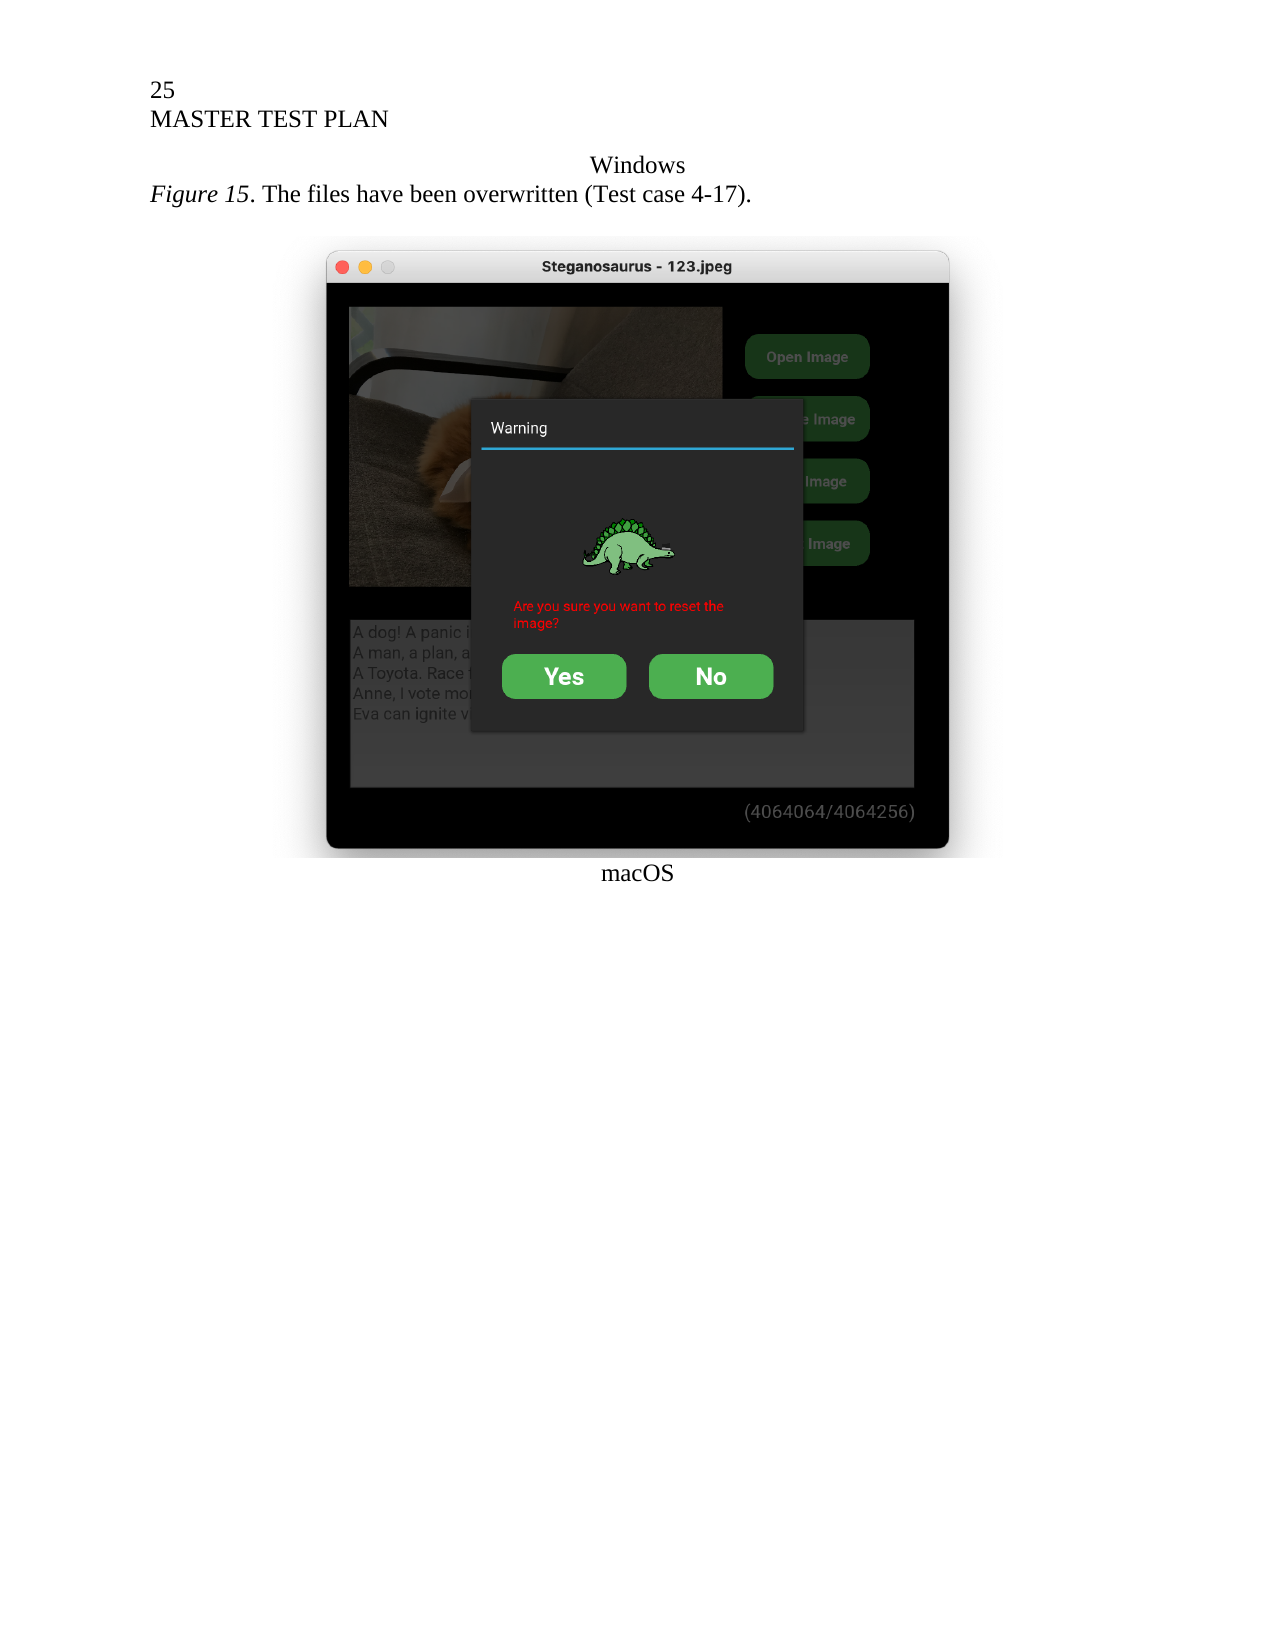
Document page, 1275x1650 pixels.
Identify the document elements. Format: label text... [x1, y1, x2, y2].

picture [263, 236, 1012, 858]
text Figure 15. The files have been overwritten (Test case 4-17). [150, 179, 1125, 207]
text Windows [150, 150, 1125, 179]
text macOS [150, 858, 1125, 887]
